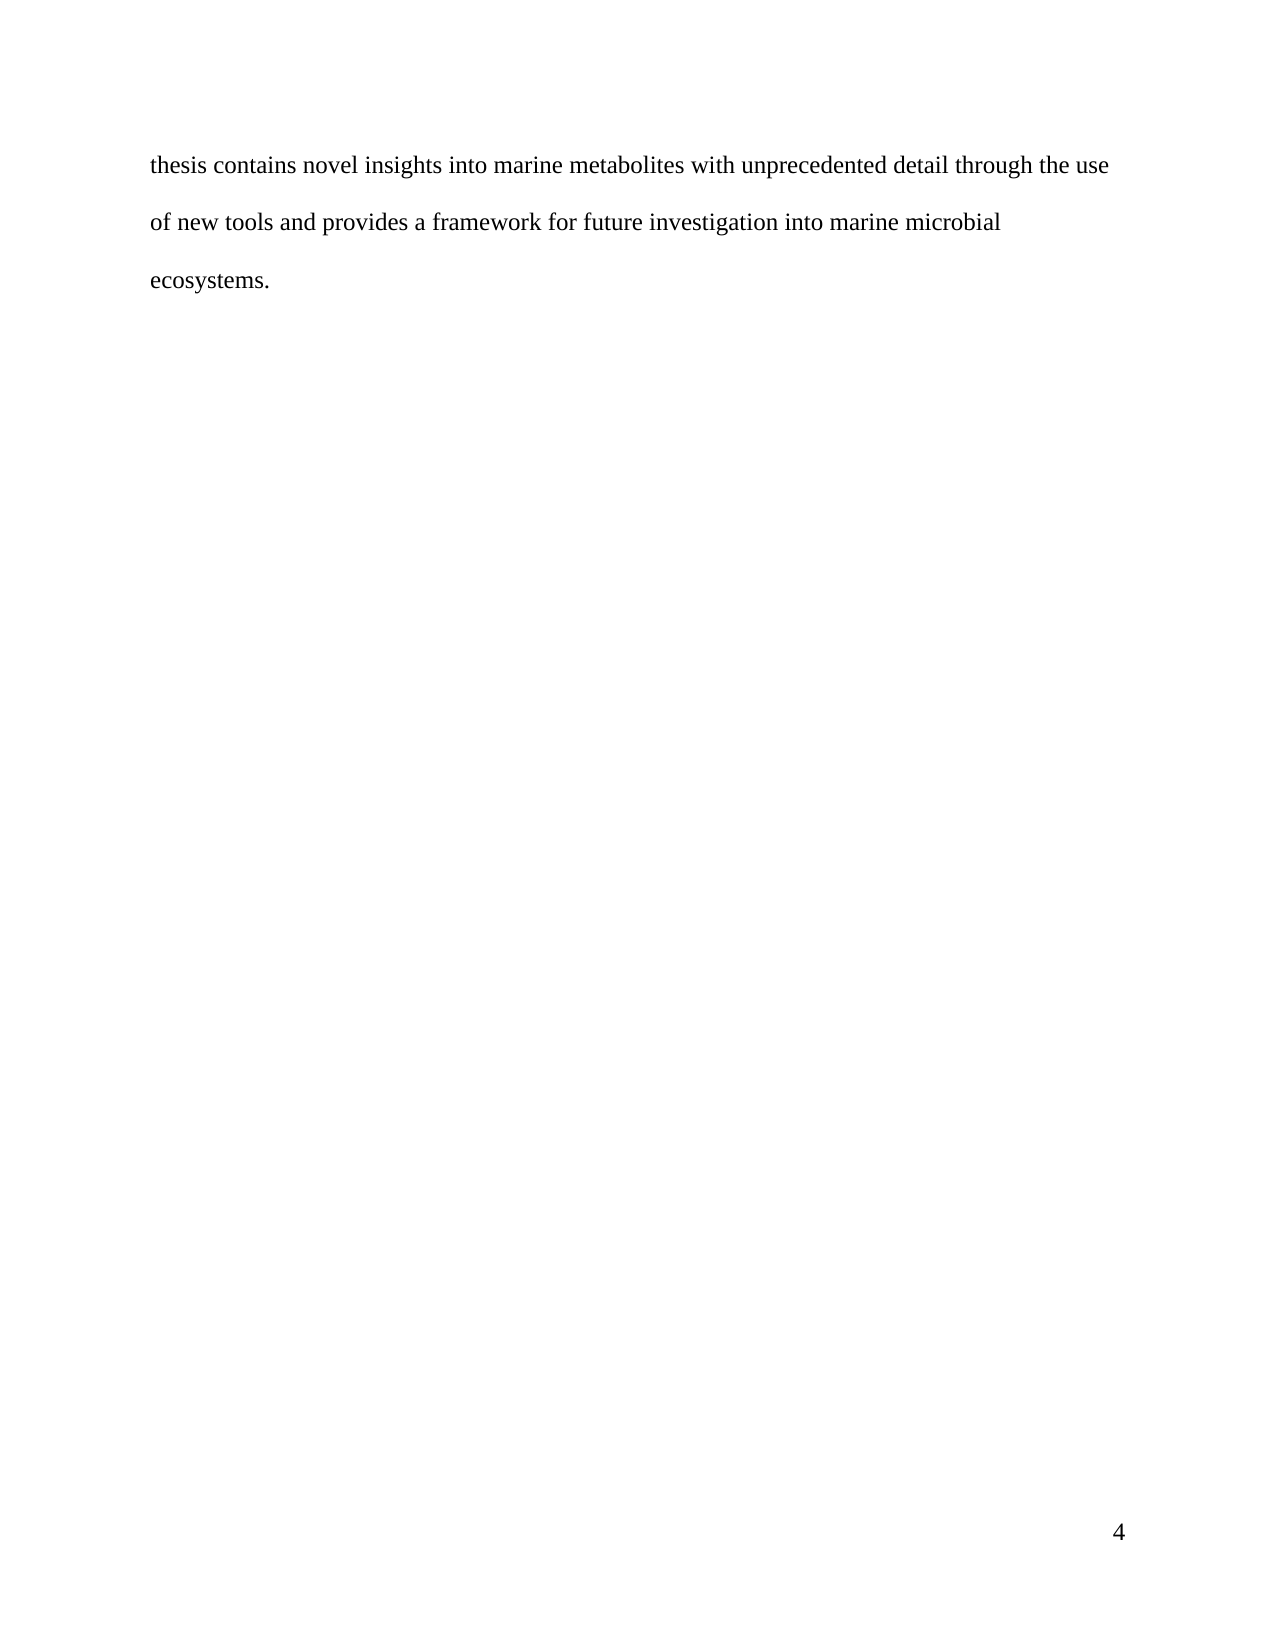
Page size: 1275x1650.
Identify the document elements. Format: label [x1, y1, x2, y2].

text [150, 150, 1125, 294]
